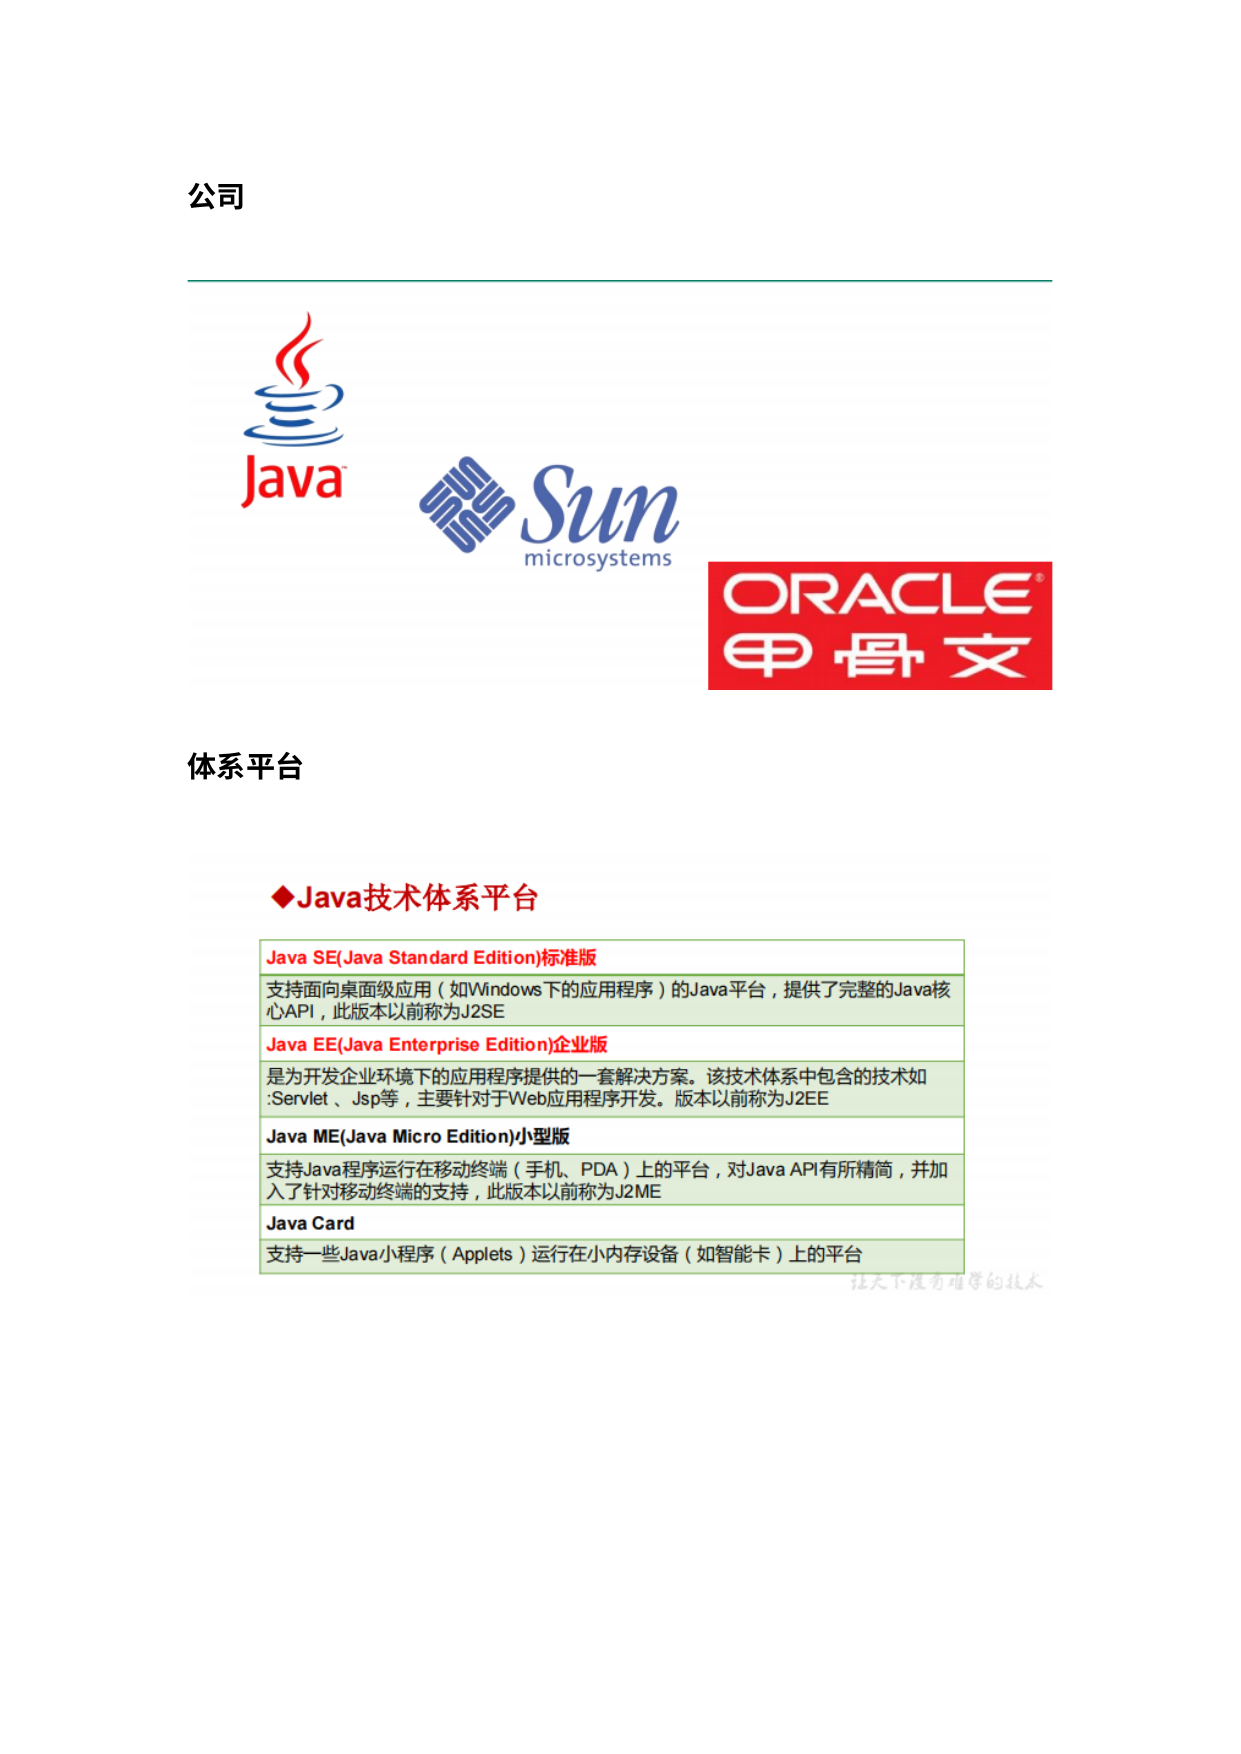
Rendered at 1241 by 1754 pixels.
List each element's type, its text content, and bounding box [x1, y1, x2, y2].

subtitle 公司 [187, 162, 1053, 227]
picture [187, 850, 1053, 1302]
subtitle 体系平台 [187, 732, 1053, 797]
picture [187, 280, 1053, 690]
